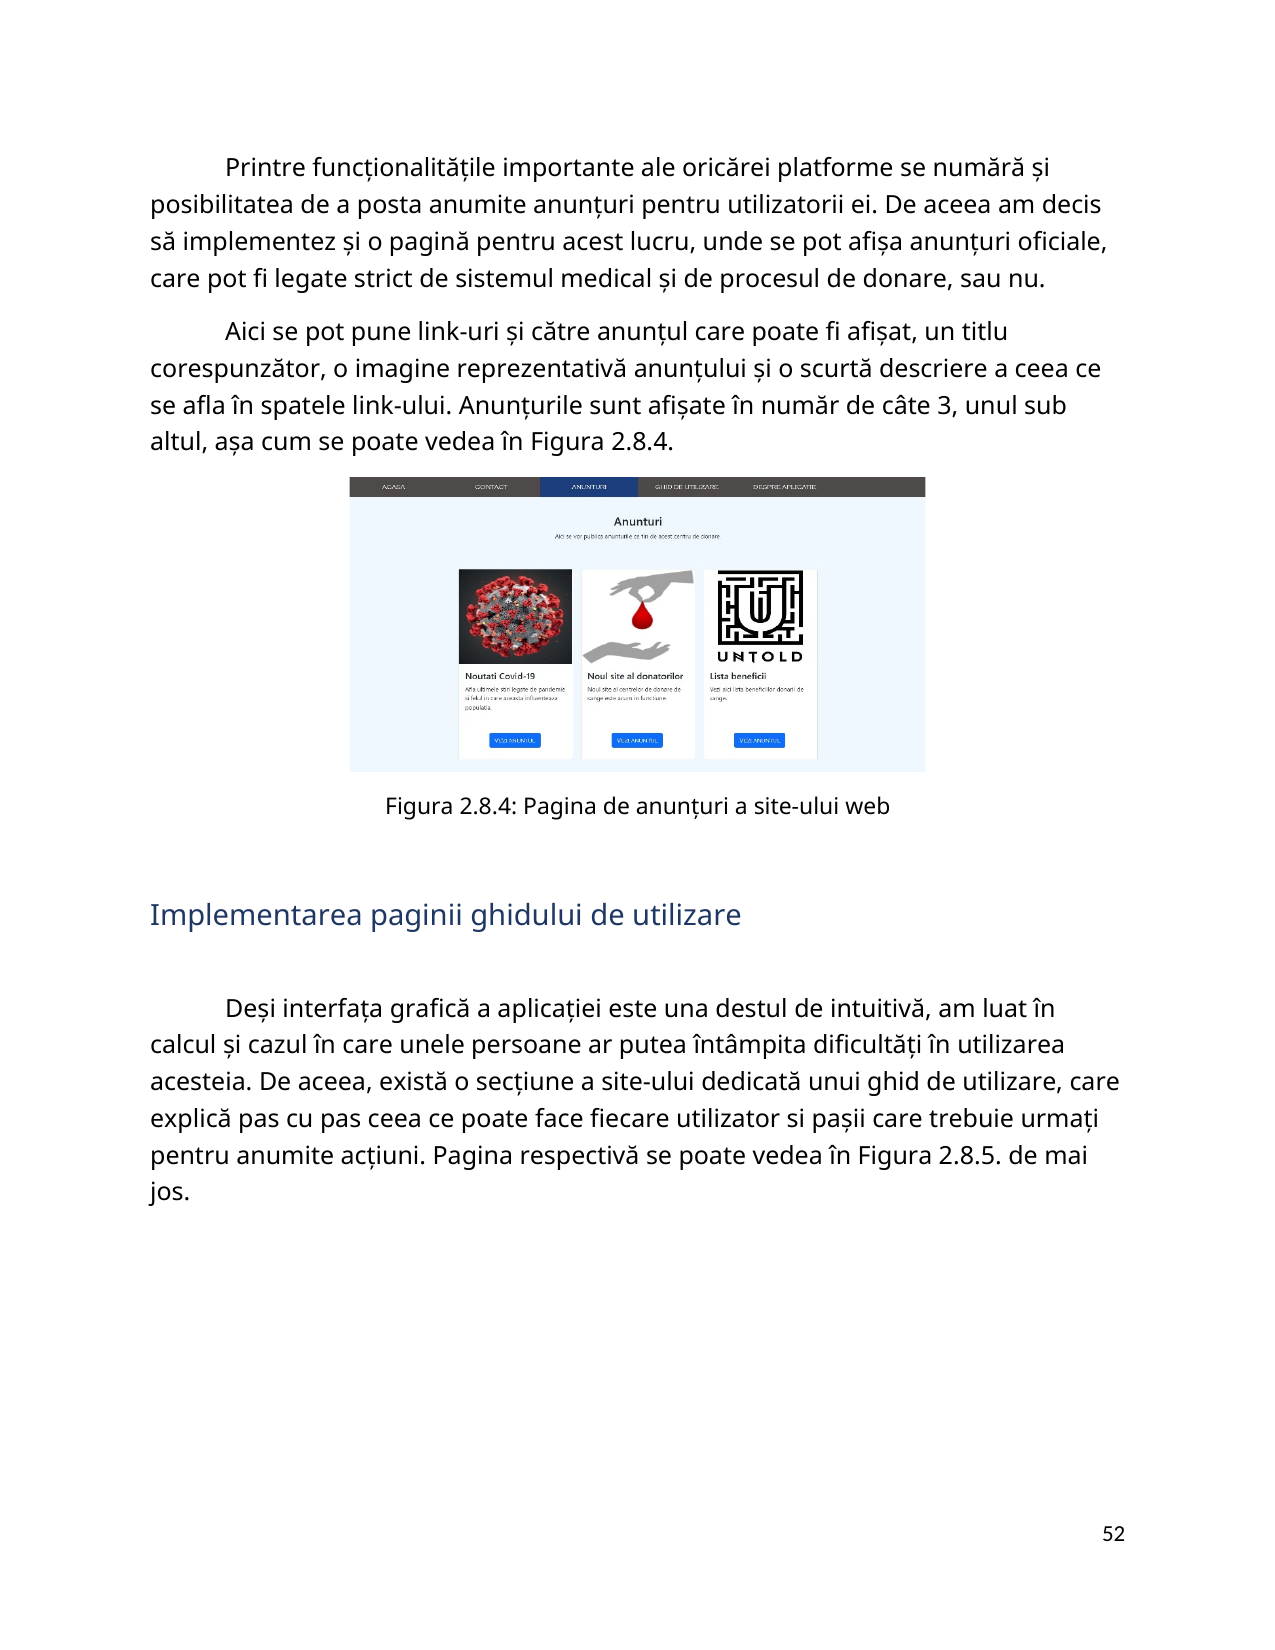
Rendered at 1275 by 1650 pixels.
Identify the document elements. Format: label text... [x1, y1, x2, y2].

text Aici se pot pune link-uri și către anunțul care poate fi afișat, un titlu corespunzător, o imagine reprezentativă anunțului și o scurtă descriere a ceea ce se afla în spatele link-ului. Anunțurile sunt afișate în număr de câte 3, unul sub altul, așa cum se poate vedea în Figura 2.8.4. [150, 314, 1125, 458]
text Deși interfața grafică a aplicației este una destul de intuitivă, am luat în calcul și cazul în care unele persoane ar putea întâmpita dificultăți în utilizarea acesteia. De aceea, există o secțiune a site-ului dedicată unui ghid de utilizare, care explică pas cu pas ceea ce poate face fiecare utilizator si pașii care trebuie urmați pentru anumite acțiuni. Pagina respectivă se poate vedea în Figura 2.8.5. de mai jos. [150, 990, 1125, 1208]
text Printre funcționalitățile importante ale oricărei platforme se numără și posibilitatea de a posta anumite anunțuri pentru utilizatorii ei. De aceea am decis să implementez și o pagină pentru acest lucru, unde se pot afișa anunțuri oficiale, care pot fi legate strict de sistemul medical și de procesul de donare, sau nu. [150, 150, 1125, 294]
subtitle Implementarea paginii ghidului de utilizare [150, 894, 1125, 934]
picture [349, 477, 926, 772]
text Figura 2.8.4: Pagina de anunțuri a site-ului web [150, 790, 1125, 821]
